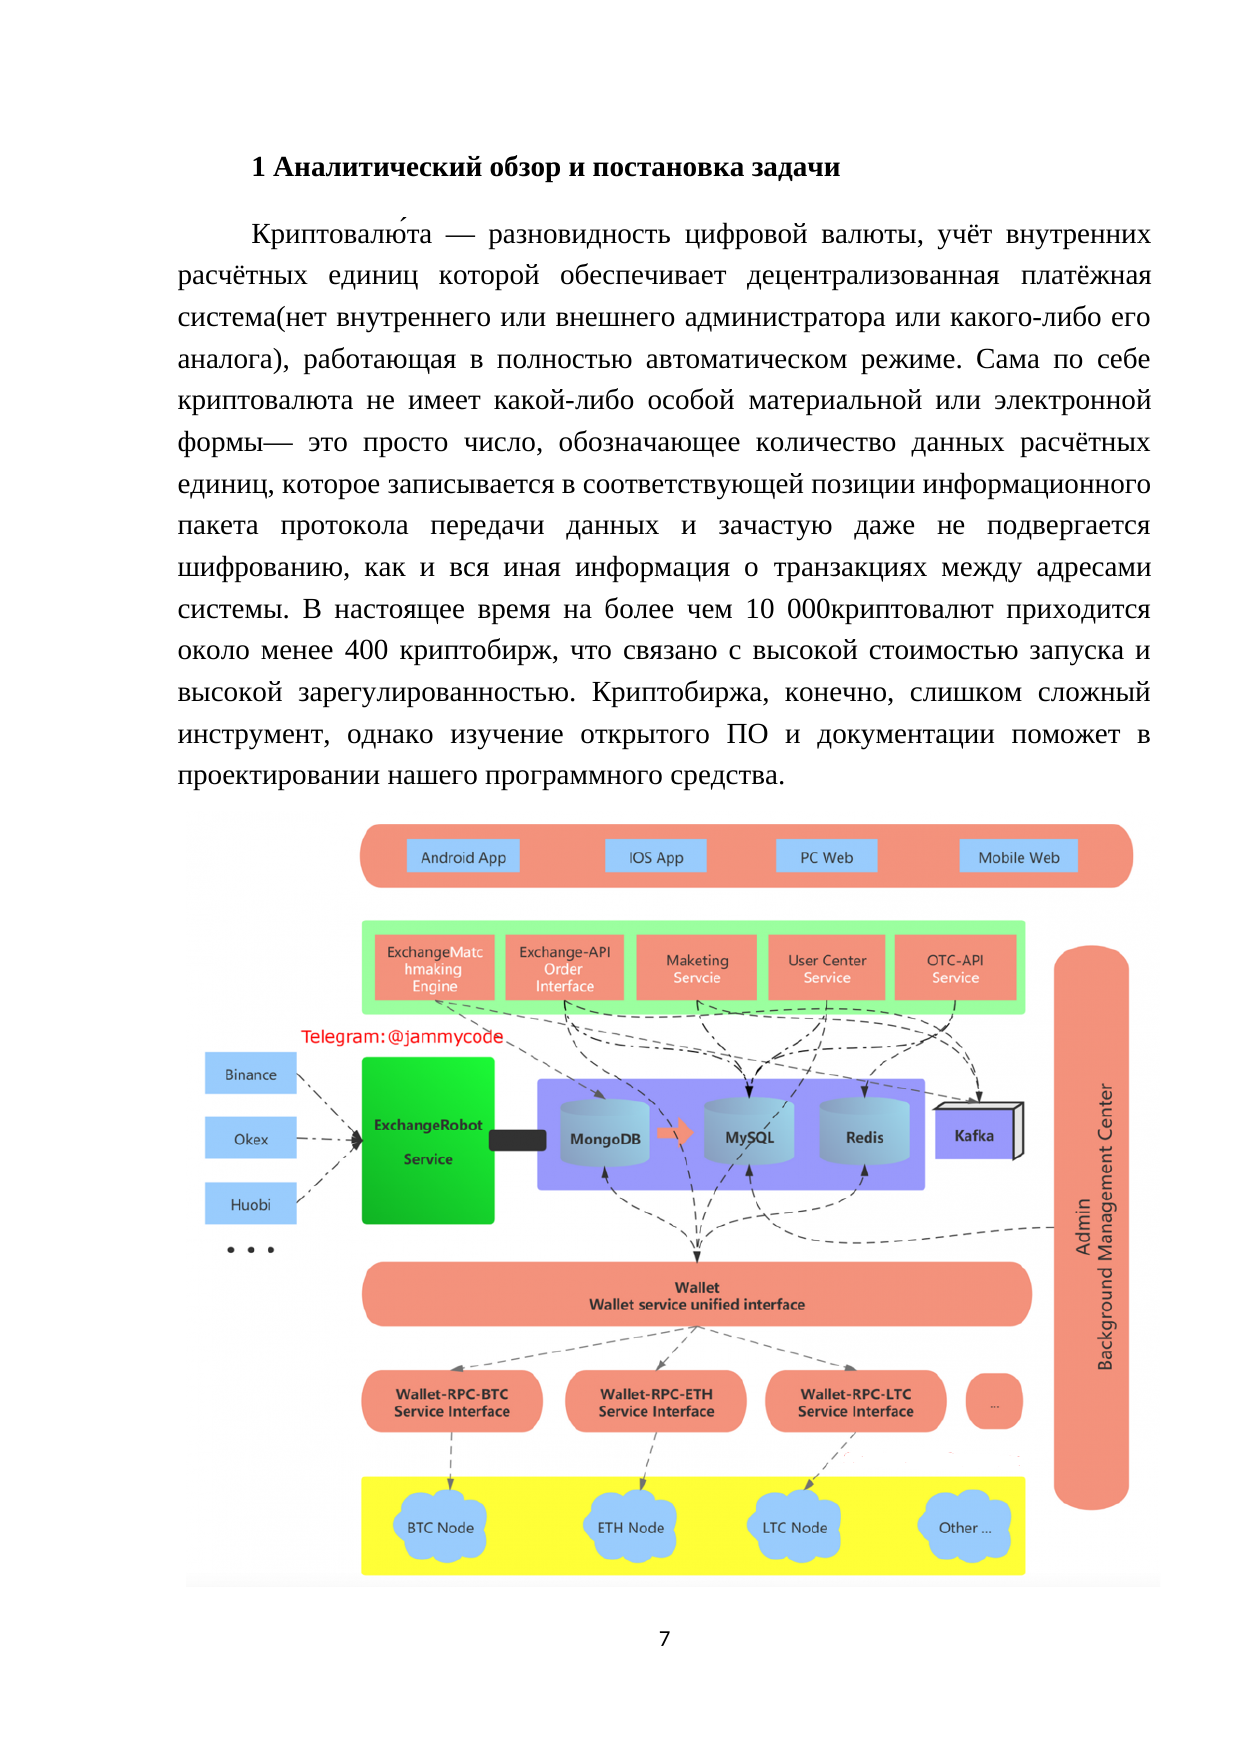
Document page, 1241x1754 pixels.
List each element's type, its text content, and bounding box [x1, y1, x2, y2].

text Криптовалю́та — разновидность цифровой валюты, учёт внутренних расчётных единиц которой обеспечивает децентрализованная платёжная система(нет внутреннего или внешнего администратора или какого-либо его аналога), работающая в полностью автоматическом режиме. Сама по себе криптовалюта не имеет какой-либо особой материальной или электронной формы— это просто число, обозначающее количество данных расчётных единиц, которое записывается в соответствующей позиции информационного пакета протокола передачи данных и зачастую даже не подвергается шифрованию, как и вся иная информация о транзакциях между адресами системы. В настоящее время на более чем 10 000криптовалют приходится около менее 400 криптобирж, что связано с высокой стоимостью запуска и высокой зарегулированностью. Криптобиржа, конечно, слишком сложный инструмент, однако изучение открытого ПО и документации поможет в проектировании нашего программного средства. [177, 210, 1152, 793]
text 1 Аналитический обзор и постановка задачи [177, 143, 1152, 185]
picture [186, 811, 1161, 1587]
